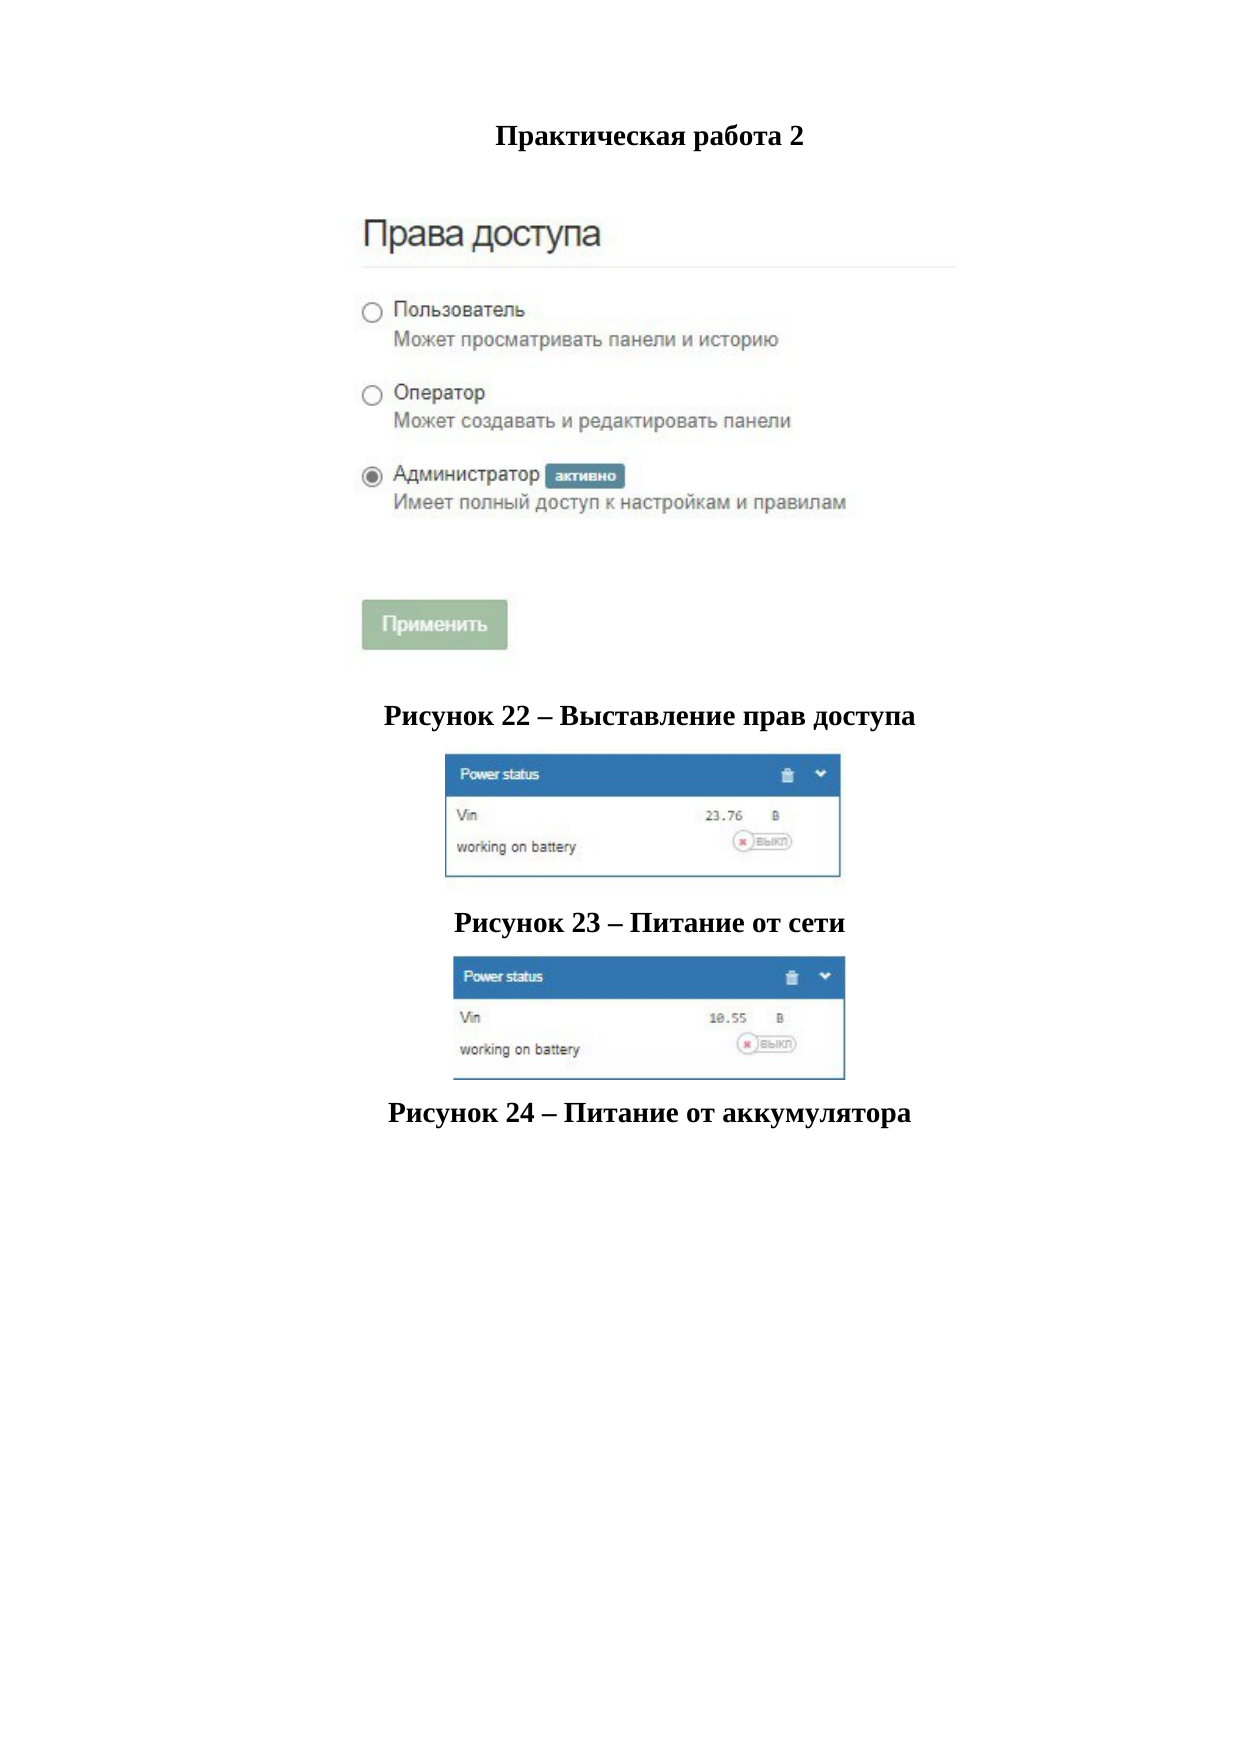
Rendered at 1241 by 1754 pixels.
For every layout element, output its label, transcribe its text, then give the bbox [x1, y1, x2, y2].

text Рисунок 22 – Выставление прав доступа [148, 698, 1152, 732]
picture [453, 955, 847, 1080]
text Рисунок 23 – Питание от сети [148, 905, 1152, 938]
picture [445, 748, 855, 890]
picture [342, 168, 957, 683]
text Рисунок 24 – Питание от аккумулятора [148, 1095, 1152, 1128]
subtitle Практическая работа 2 [148, 118, 1152, 152]
